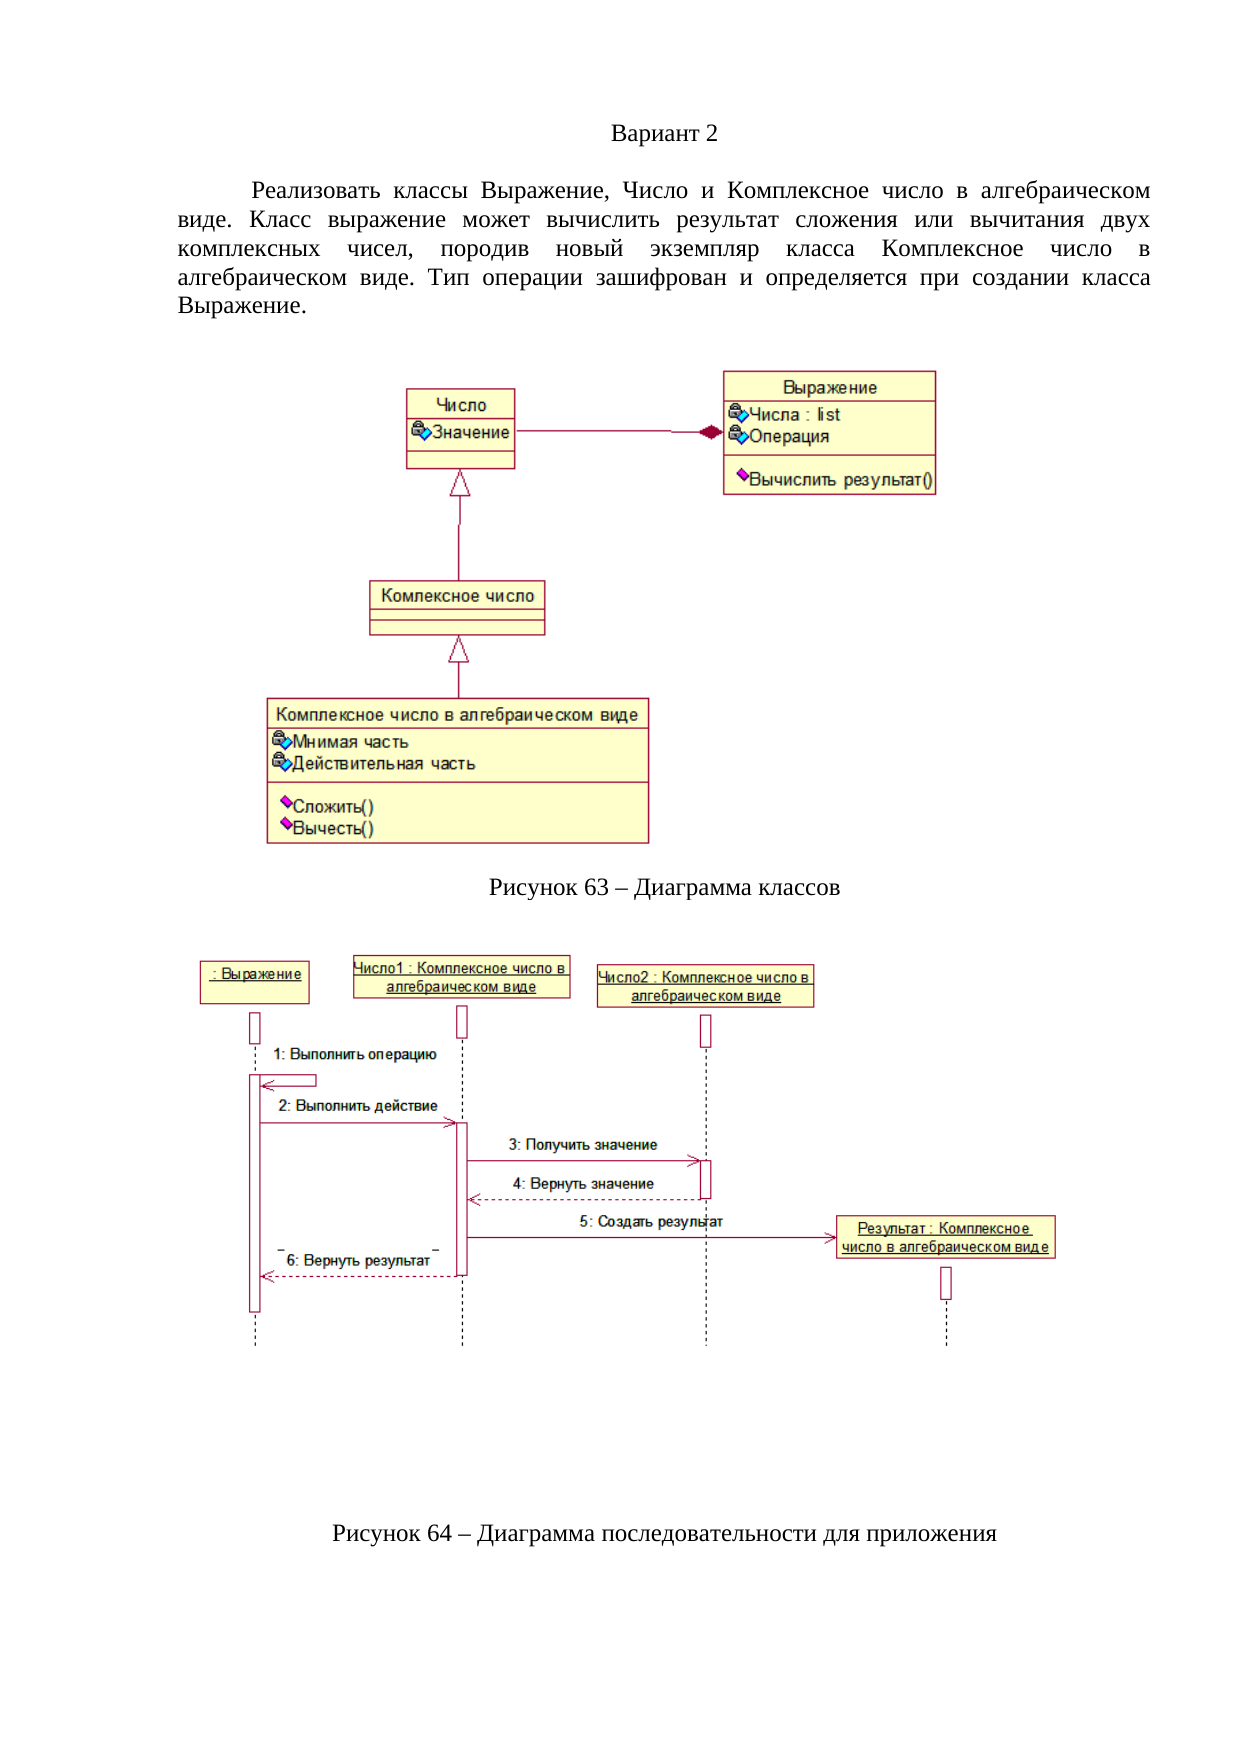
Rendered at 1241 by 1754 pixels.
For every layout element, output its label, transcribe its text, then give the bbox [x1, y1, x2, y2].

picture [204, 348, 1125, 872]
picture [177, 900, 1152, 1519]
text Вариант 2 [177, 118, 1152, 147]
text Рисунок 63 – Диаграмма классов [177, 872, 1152, 900]
text Реализовать классы Выражение, Число и Комплексное число в алгебраическом виде. Класс выражение может вычислить результат сложения или вычитания двух комплексных чисел, породив новый экземпляр класса Комплексное число в алгебраическом виде. Тип операции зашифрован и определяется при создании класса Выражение. [177, 176, 1152, 319]
text Рисунок 64 – Диаграмма последовательности для приложения [177, 1519, 1152, 1547]
